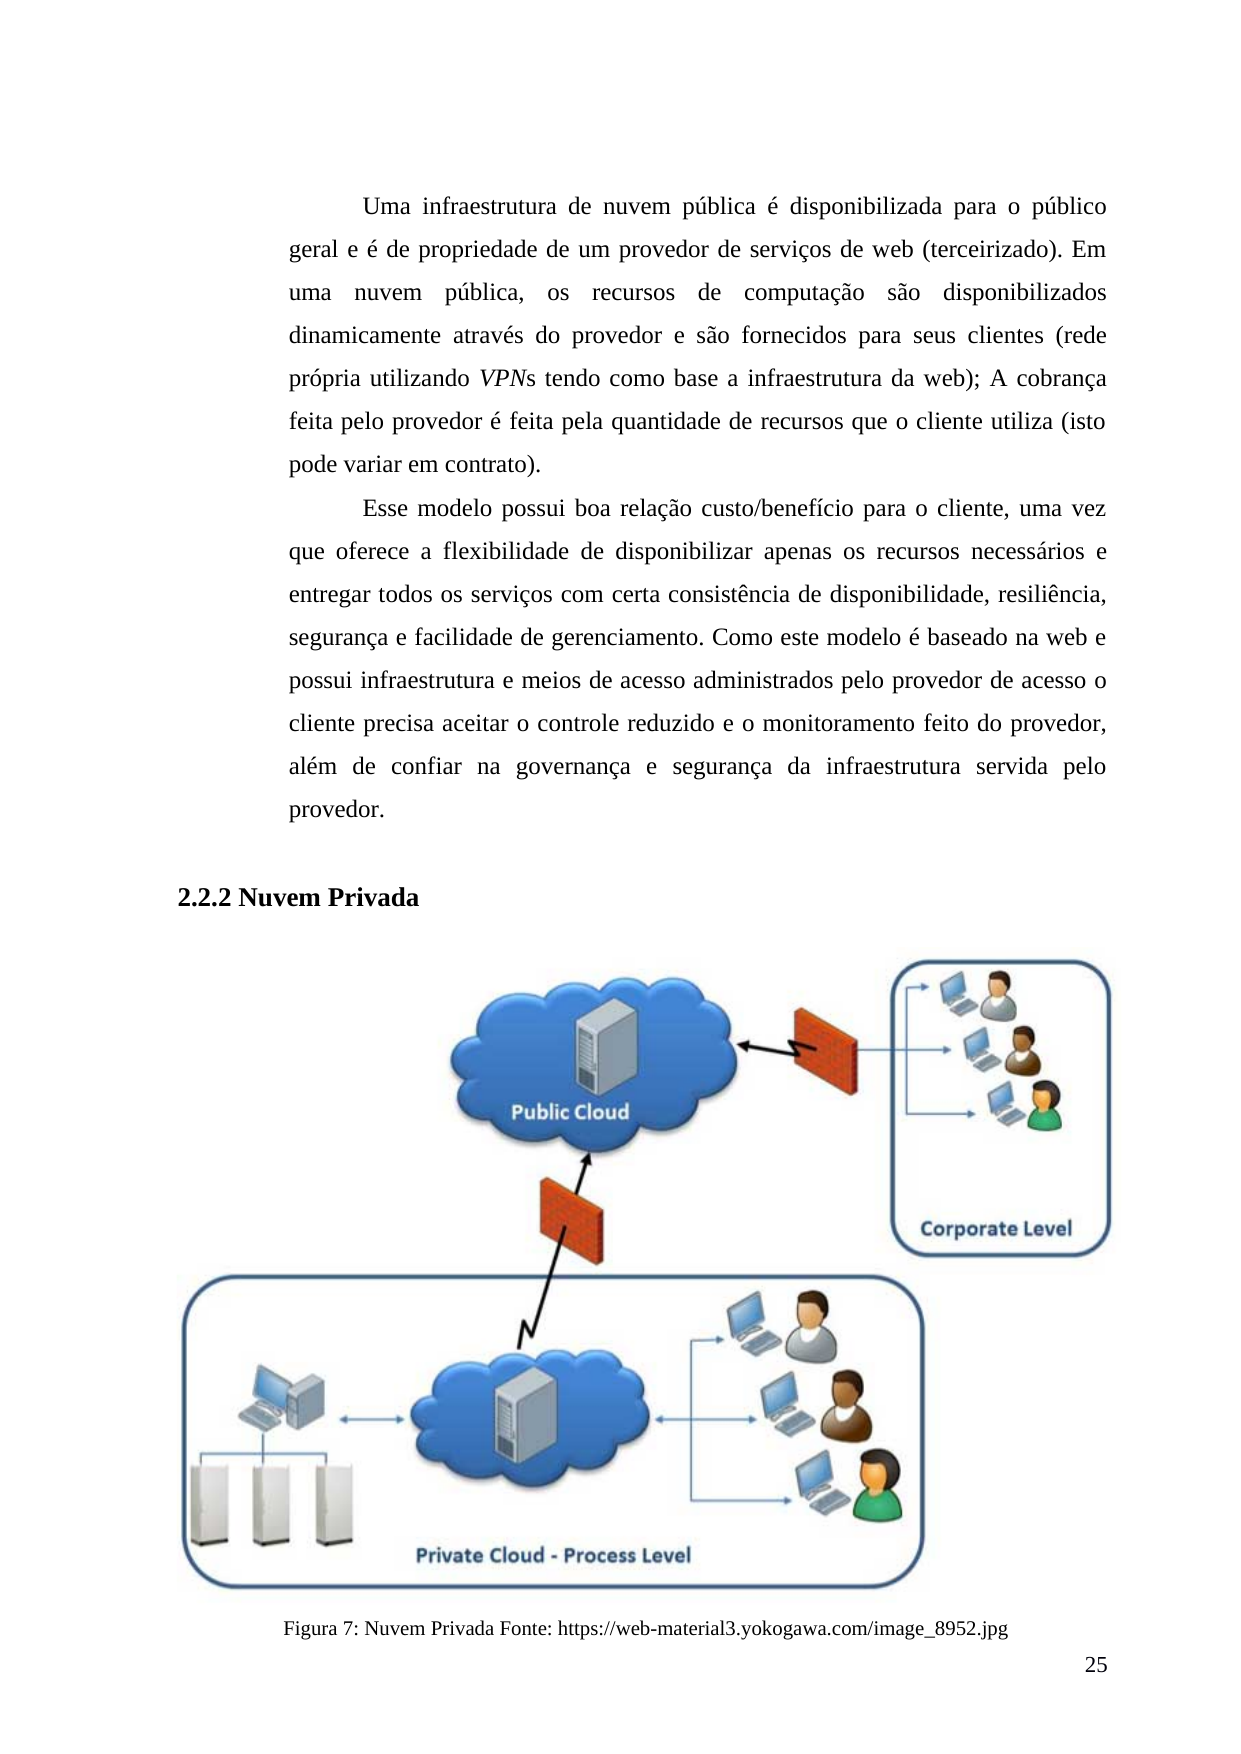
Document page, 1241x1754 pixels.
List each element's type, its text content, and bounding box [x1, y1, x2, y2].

subtitle 2.2.2 Nuvem Privada [177, 881, 1107, 912]
text Esse modelo possui boa relação custo/benefício para o cliente, uma vez que oferece a flexibilidade de disponibilizar apenas os recursos necessários e entregar todos os serviços com certa consistência de disponibilidade, resiliência, segurança e facilidade de gerenciamento. Como este modelo é baseado na web e possui infraestrutura e meios de acesso administrados pelo provedor de acesso o cliente precisa aceitar o controle reduzido e o monitoramento feito do provedor, além de confiar na governança e segurança da infraestrutura servida pelo provedor. [288, 493, 1107, 823]
text Uma infraestrutura de nuvem pública é disponibilizada para o público geral e é de propriedade de um provedor de serviços de web (terceirizado). Em uma nuvem pública, os recursos de computação são disponibilizados dinamicamente através do provedor e são fornecidos para seus clientes (rede própria utilizando VPNs tendo como base a infraestrutura da web); A cobrança feita pelo provedor é feita pela quantidade de recursos que o cliente utiliza (isto pode variar em contrato). [288, 191, 1107, 478]
picture [176, 947, 1122, 1607]
